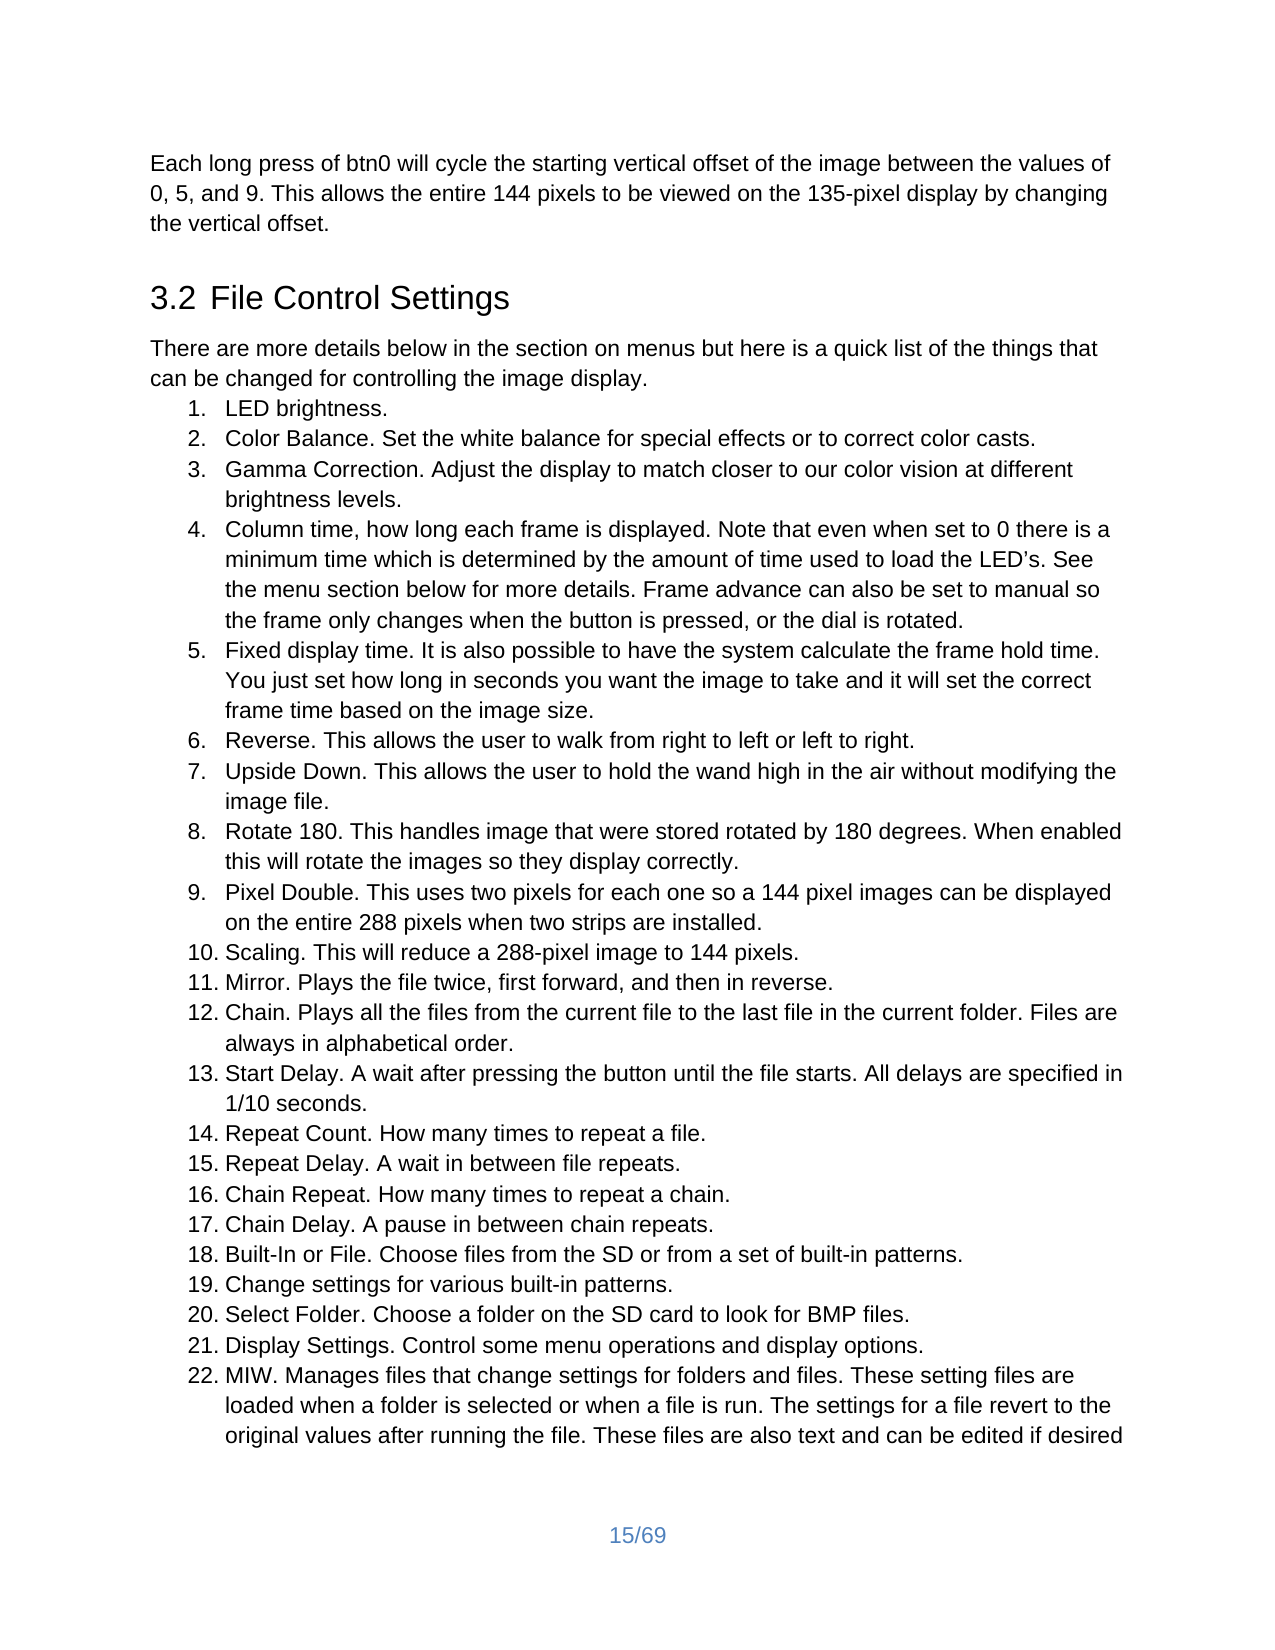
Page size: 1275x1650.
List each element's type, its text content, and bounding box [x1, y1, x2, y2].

list Repeat Delay. A wait in between file repeats. [187, 1150, 1125, 1177]
list LED brightness. [187, 395, 1125, 422]
list Chain Repeat. How many times to repeat a chain. [187, 1181, 1125, 1207]
list Pixel Double. This uses two pixels for each one so a 144 pixel images can be displayed on the entire 288 pixels when two strips are installed. [187, 878, 1125, 935]
list Built-In or File. Choose files from the SD or from a set of built-in patterns. [187, 1241, 1125, 1267]
subtitle File Control Settings [150, 278, 1125, 317]
list Scaling. This will reduce a 288-pixel image to 144 pixels. [187, 939, 1125, 965]
list Repeat Count. How many times to repeat a file. [187, 1120, 1125, 1147]
text There are more details below in the section on menus but here is a quick list of the things that can be changed for controlling the image display. [150, 335, 1125, 391]
list Start Delay. A wait after pressing the button until the file starts. All delays are specified in 1/10 seconds. [187, 1060, 1125, 1116]
list Change settings for various built-in patterns. [187, 1271, 1125, 1298]
list Chain. Plays all the files from the current file to the last file in the current folder. Files are always in alphabetical order. [187, 999, 1125, 1056]
list Reverse. This allows the user to walk from right to left or left to right. [187, 727, 1125, 754]
list Chain Delay. A pause in between chain repeats. [187, 1211, 1125, 1237]
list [187, 1362, 1125, 1449]
text Each long press of btn0 will cycle the starting vertical offset of the image between the values of 0, 5, and 9. This allows the entire 144 pixels to be viewed on the 135-pixel display by changing the vertical offset. [150, 150, 1125, 237]
list Column time, how long each frame is displayed. Note that even when set to 0 there is a minimum time which is determined by the amount of time used to load the LED’s. See the menu section below for more details. Frame advance can also be set to manual so the frame only changes when the button is pressed, or the dial is rotated. [187, 516, 1125, 633]
list Gamma Correction. Adjust the display to match closer to our color vision at different brightness levels. [187, 456, 1125, 512]
list Fixed display time. It is also possible to have the system calculate the frame hold time. You just set how long in seconds you want the image to take and it will set the correct frame time based on the image size. [187, 637, 1125, 724]
list Select Folder. Choose a folder on the SD card to look for BMP files. [187, 1301, 1125, 1328]
list Color Balance. Set the white balance for special effects or to correct color casts. [187, 425, 1125, 452]
list Rotate 180. This handles image that were stored rotated by 180 degrees. When enabled this will rotate the images so they display correctly. [187, 818, 1125, 875]
list Upside Down. This allows the user to hold the wand high in the air without modifying the image file. [187, 758, 1125, 814]
list Mirror. Plays the file twice, first forward, and then in reverse. [187, 969, 1125, 996]
list Display Settings. Control some menu operations and display options. [187, 1332, 1125, 1358]
